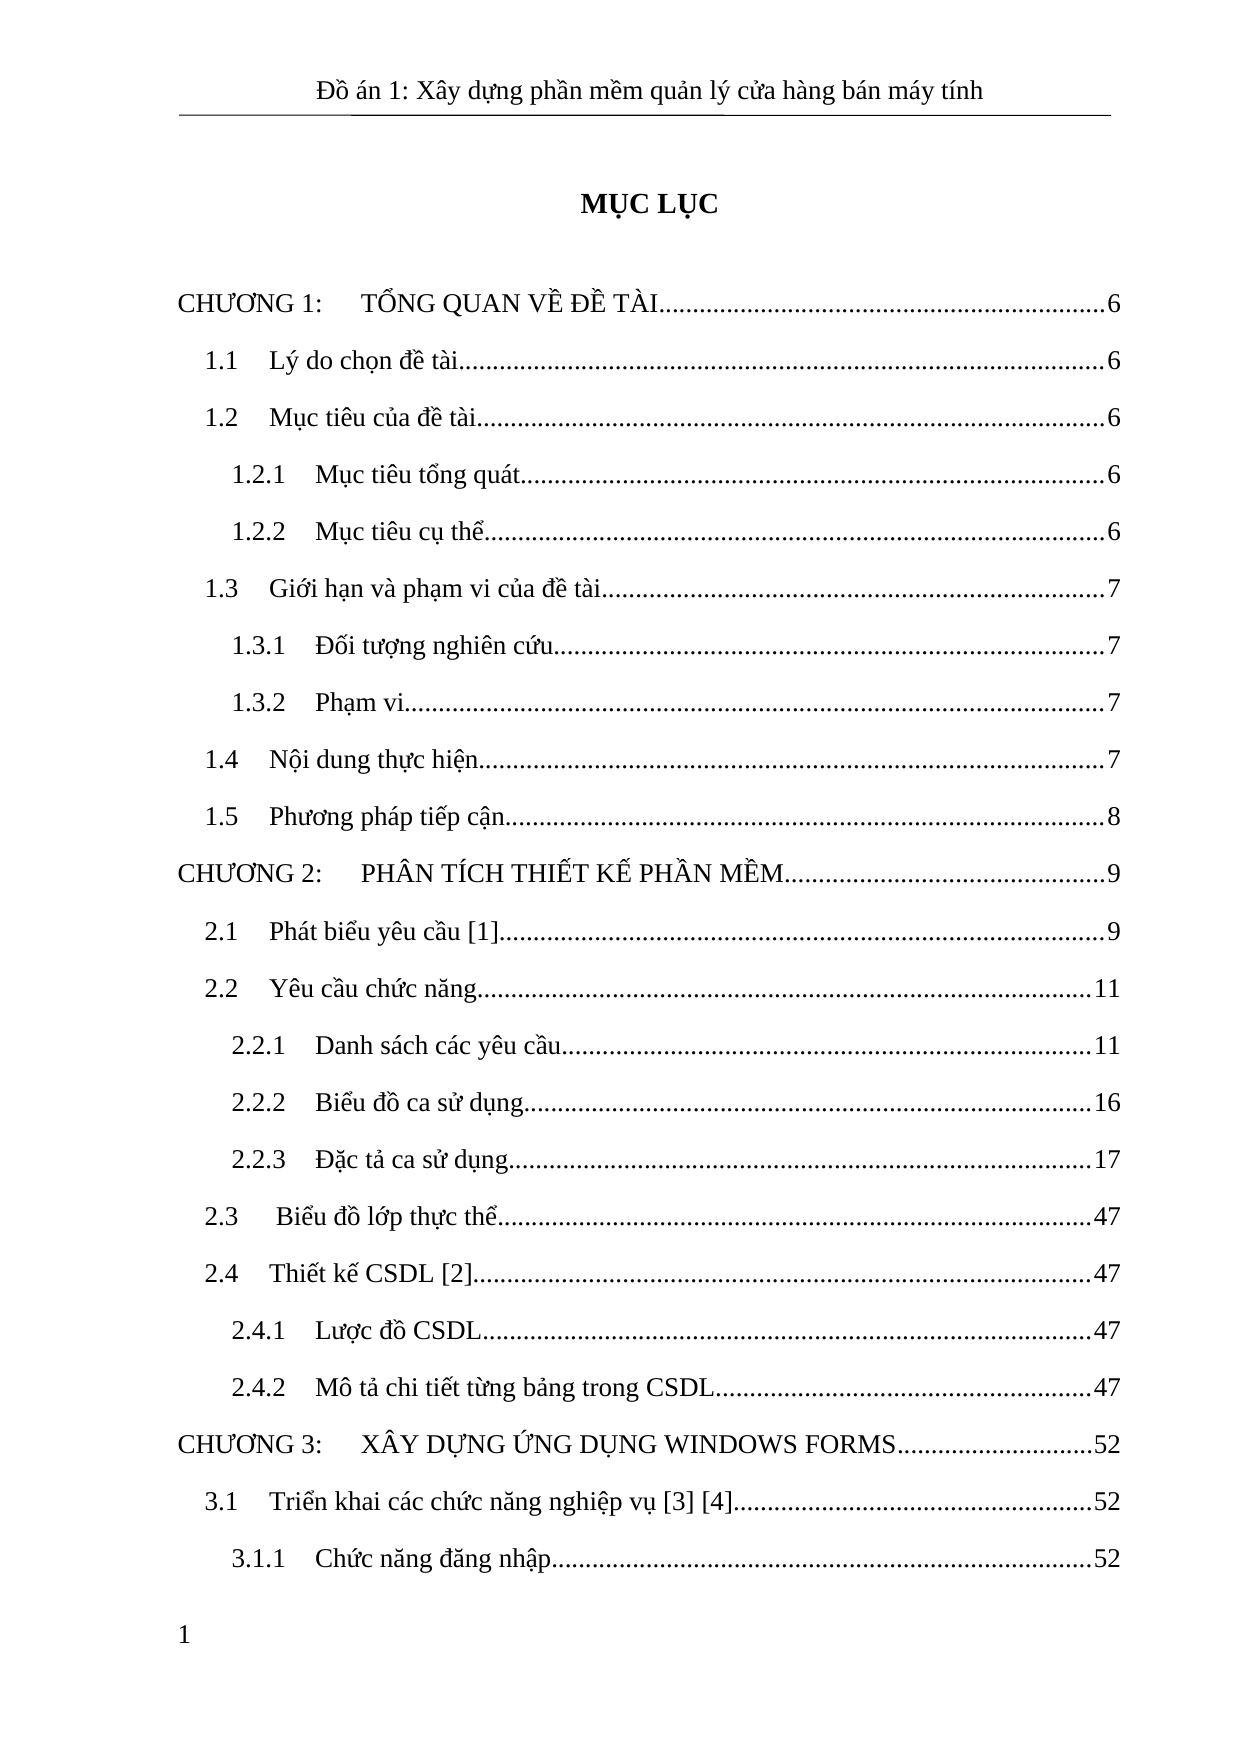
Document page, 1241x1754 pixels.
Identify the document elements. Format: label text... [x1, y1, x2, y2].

text 1.1 Lý do chọn đề tài 6 [204, 344, 1122, 375]
text 1.5 Phương pháp tiếp cận 8 [204, 801, 1122, 832]
text 1.4 Nội dung thực hiện 7 [204, 743, 1122, 774]
text 1.3 Giới hạn và phạm vi của đề tài 7 [204, 572, 1122, 603]
text 2.1 Phát biểu yêu cầu [1] 9 [204, 915, 1122, 946]
text 2.4.2 Mô tả chi tiết từng bảng trong CSDL 47 [231, 1371, 1122, 1402]
text MỤC LỤC [177, 186, 1122, 220]
text CHƯƠNG 1: TỔNG QUAN VỀ ĐỀ TÀI 6 [177, 287, 1122, 318]
text 2.4.1 Lược đồ CSDL 47 [231, 1314, 1122, 1345]
text 2.3 Biểu đồ lớp thực thể 47 [204, 1200, 1122, 1231]
text 2.2 Yêu cầu chức năng 11 [204, 972, 1122, 1003]
text CHƯƠNG 3: XÂY DỰNG ỨNG DỤNG WINDOWS FORMS 52 [177, 1428, 1122, 1459]
text 2.2.1 Danh sách các yêu cầu 11 [231, 1029, 1122, 1060]
text 2.2.2 Biểu đồ ca sử dụng 16 [231, 1086, 1122, 1117]
text 3.1 Triển khai các chức năng nghiệp vụ [3] [4] 52 [204, 1486, 1122, 1517]
text 1.2.1 Mục tiêu tổng quát 6 [231, 458, 1122, 489]
text 2.2.3 Đặc tả ca sử dụng 17 [231, 1143, 1122, 1174]
text 3.1.1 Chức năng đăng nhập 52 [231, 1543, 1122, 1574]
text 1.2.2 Mục tiêu cụ thể 6 [231, 515, 1122, 546]
text 1.3.1 Đối tượng nghiên cứu 7 [231, 629, 1122, 660]
text 1.3.2 Phạm vi 7 [231, 686, 1122, 717]
text 2.4 Thiết kế CSDL [2] 47 [204, 1257, 1122, 1288]
text CHƯƠNG 2: PHÂN TÍCH THIẾT KẾ PHẦN MỀM 9 [177, 858, 1122, 889]
text 1.2 Mục tiêu của đề tài 6 [204, 401, 1122, 432]
